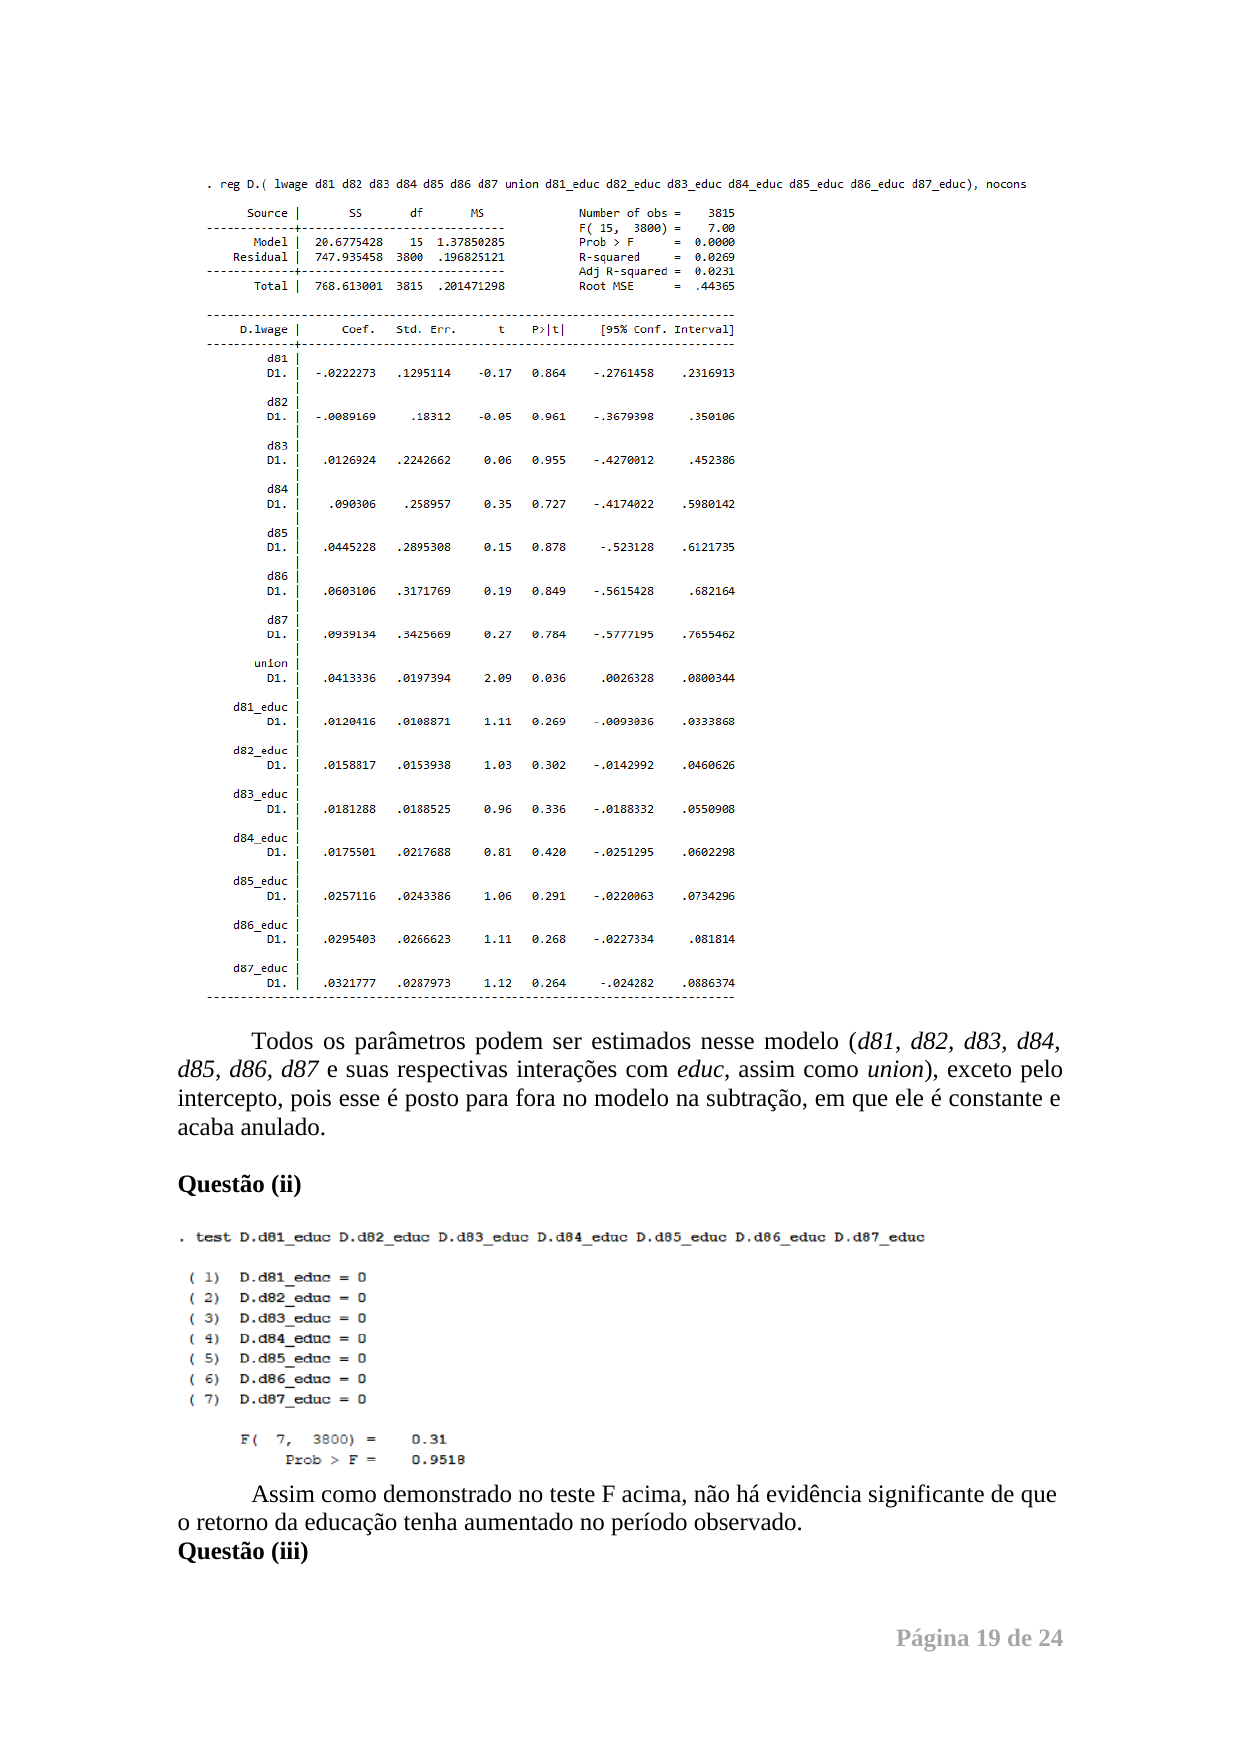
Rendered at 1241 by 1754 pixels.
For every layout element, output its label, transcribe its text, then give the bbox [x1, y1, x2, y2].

picture [177, 1227, 939, 1479]
text Questão (iii) [177, 1536, 1063, 1565]
text Todos os parâmetros podem ser estimados nesse modelo (d81, d82, d83, d84, d85, d86, d87 e suas respectivas interações com educ, assim como union), exceto pelo intercepto, pois esse é posto para fora no modelo na subtração, em que ele é constante e acaba anulado. [177, 1026, 1063, 1141]
text Questão (ii) [177, 1169, 1063, 1198]
picture [203, 176, 1037, 1026]
text Assim como demonstrado no teste F acima, não há evidência significante de que o retorno da educação tenha aumentado no período observado. [177, 1479, 1063, 1536]
